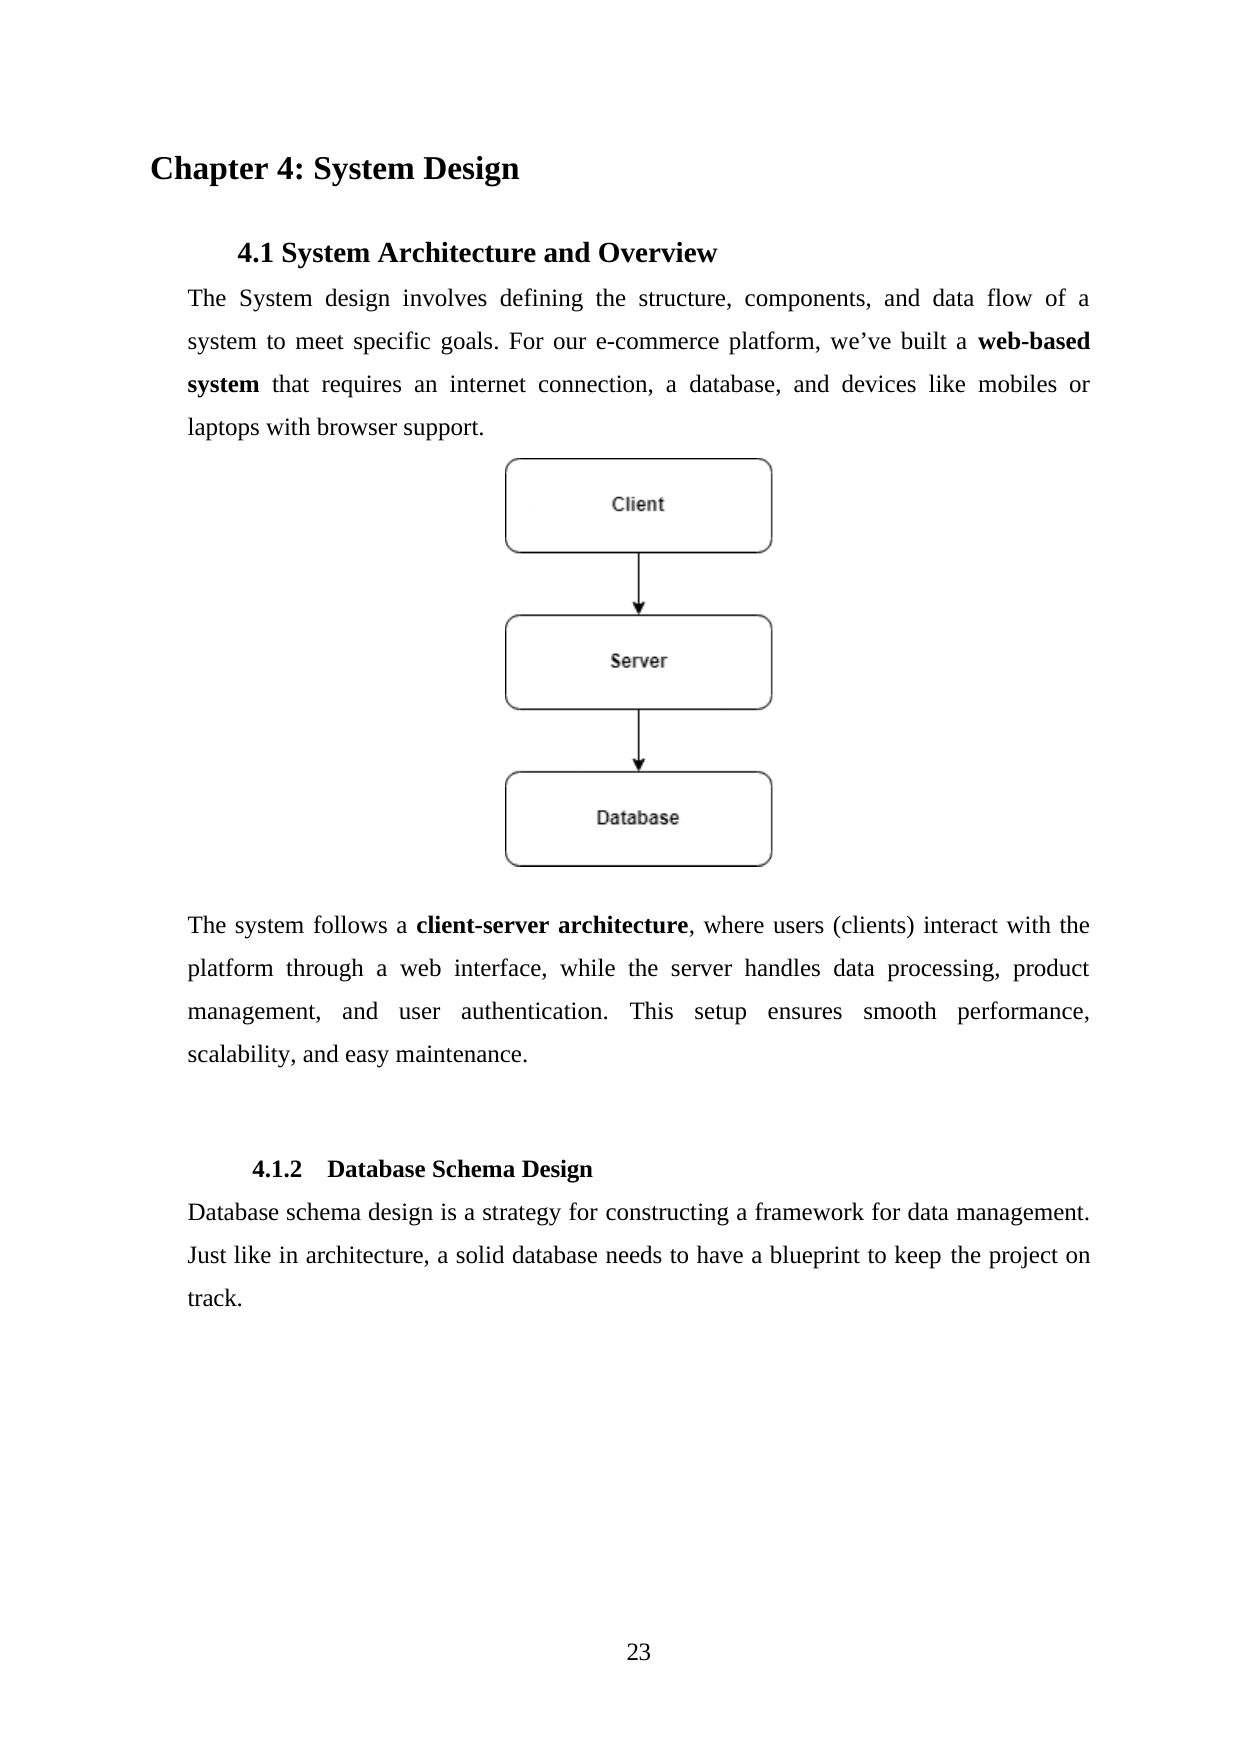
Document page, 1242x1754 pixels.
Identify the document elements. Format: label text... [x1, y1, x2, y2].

subtitle Chapter 4: System Design [150, 148, 1109, 186]
text Database schema design is a strategy for constructing a framework for data management. Just like in architecture, a solid database needs to have a blueprint to keep the project on track. [187, 1197, 1090, 1312]
text The System design involves defining the structure, components, and data flow of a system to meet specific goals. For our e-commerce platform, we’ve built a web-based system that requires an internet connection, a database, and devices like mobiles or laptops with browser support. [187, 283, 1090, 441]
subtitle Database Schema Design [252, 1154, 1109, 1183]
picture [505, 458, 773, 867]
subtitle 4.1 System Architecture and Overview [237, 235, 1109, 269]
text The system follows a client-server architecture, where users (clients) interact with the platform through a web interface, while the server handles data processing, product management, and user authentication. This setup ensures smooth performance, scalability, and easy maintenance. [187, 470, 1090, 1068]
